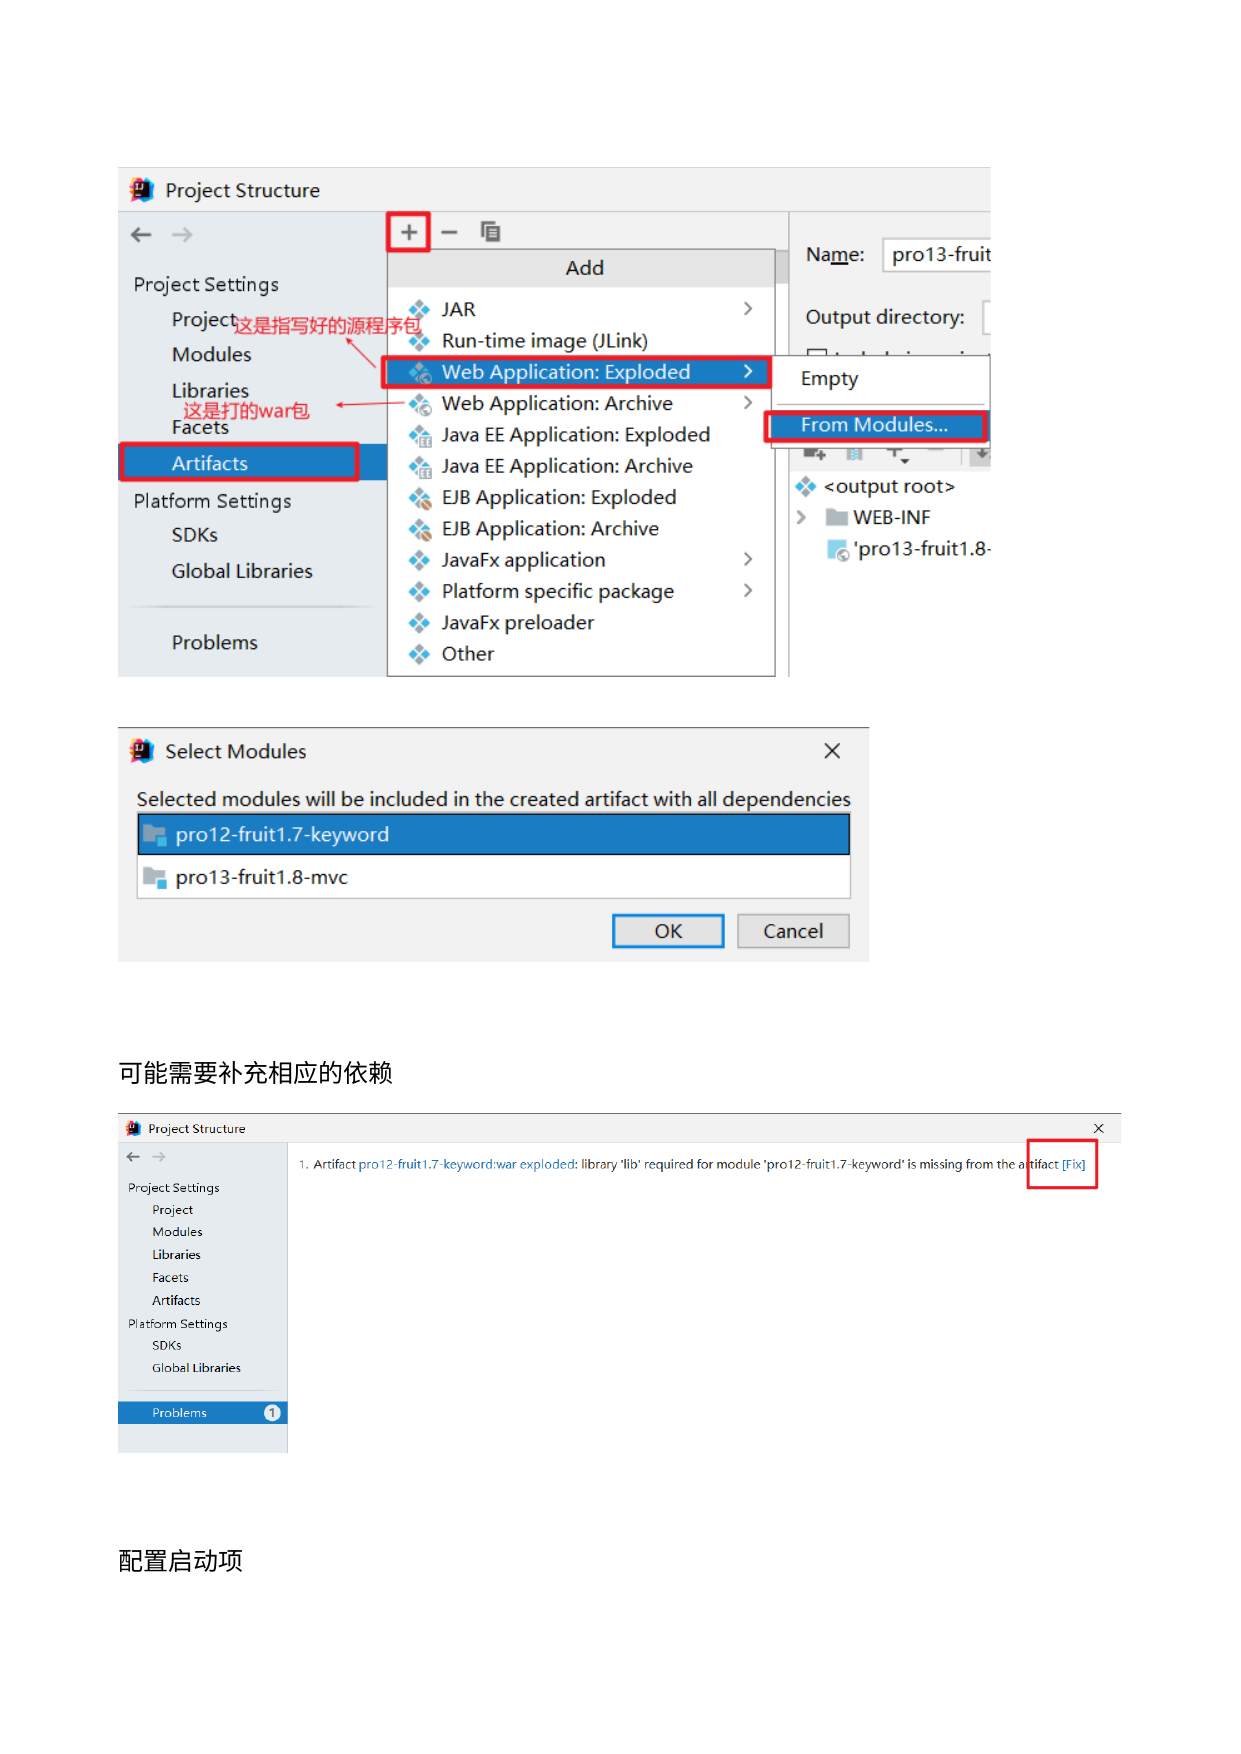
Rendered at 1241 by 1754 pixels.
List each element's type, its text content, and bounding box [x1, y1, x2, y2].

text 可能需要补充相应的依赖 [118, 1039, 1122, 1104]
picture [118, 727, 870, 962]
text 配置启动项 [118, 1527, 1122, 1592]
picture [118, 1113, 1122, 1453]
picture [118, 167, 991, 677]
